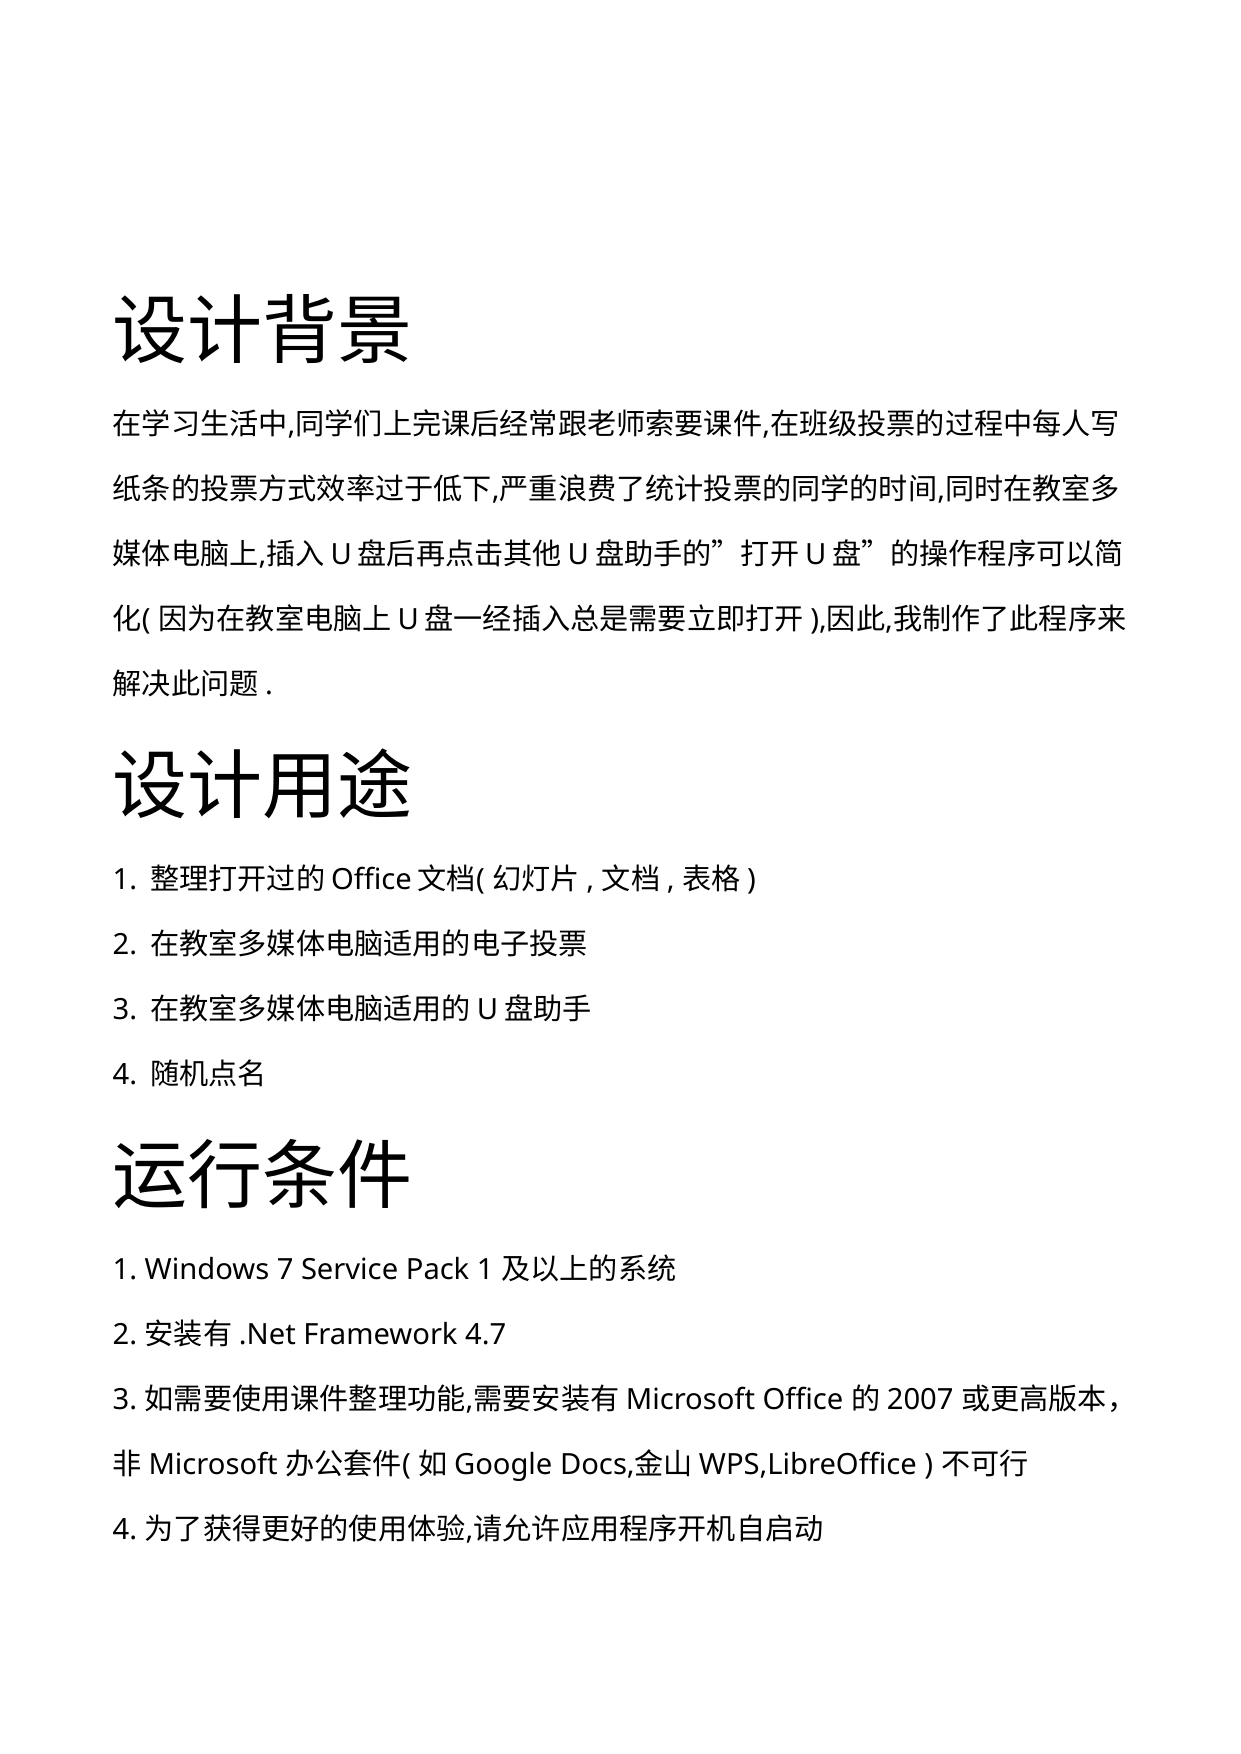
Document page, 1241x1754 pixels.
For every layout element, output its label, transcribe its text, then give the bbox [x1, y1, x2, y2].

text 运行条件 [112, 1104, 1128, 1234]
text 4. 为了获得更好的使用体验,请允许应用程序开机自启动 [112, 1494, 1128, 1559]
list 在教室多媒体电脑适用的U盘助手 [112, 974, 1128, 1039]
list 在教室多媒体电脑适用的电子投票 [112, 909, 1128, 974]
text 2. 安装有 .Net Framework 4.7 [112, 1299, 1128, 1364]
list 整理打开过的Office文档( 幻灯片 , 文档 , 表格 ) [112, 844, 1128, 909]
text 设计用途 [112, 714, 1128, 844]
list 随机点名 [112, 1039, 1128, 1104]
text 1. Windows 7 Service Pack 1 及以上的系统 [112, 1234, 1128, 1299]
text 设计背景 [112, 259, 1128, 389]
text 3. 如需要使用课件整理功能,需要安装有 Microsoft Office 的 2007 或更高版本，非 Microsoft 办公套件( 如 Google Docs,金山WPS,LibreOffice ) 不可行 [112, 1364, 1128, 1494]
text 在学习生活中,同学们上完课后经常跟老师索要课件,在班级投票的过程中每人写纸条的投票方式效率过于低下,严重浪费了统计投票的同学的时间,同时在教室多媒体电脑上,插入U盘后再点击其他U盘助手的”打开U盘”的操作程序可以简化( 因为在教室电脑上U盘一经插入总是需要立即打开 ),因此,我制作了此程序来解决此问题 . [112, 389, 1128, 714]
